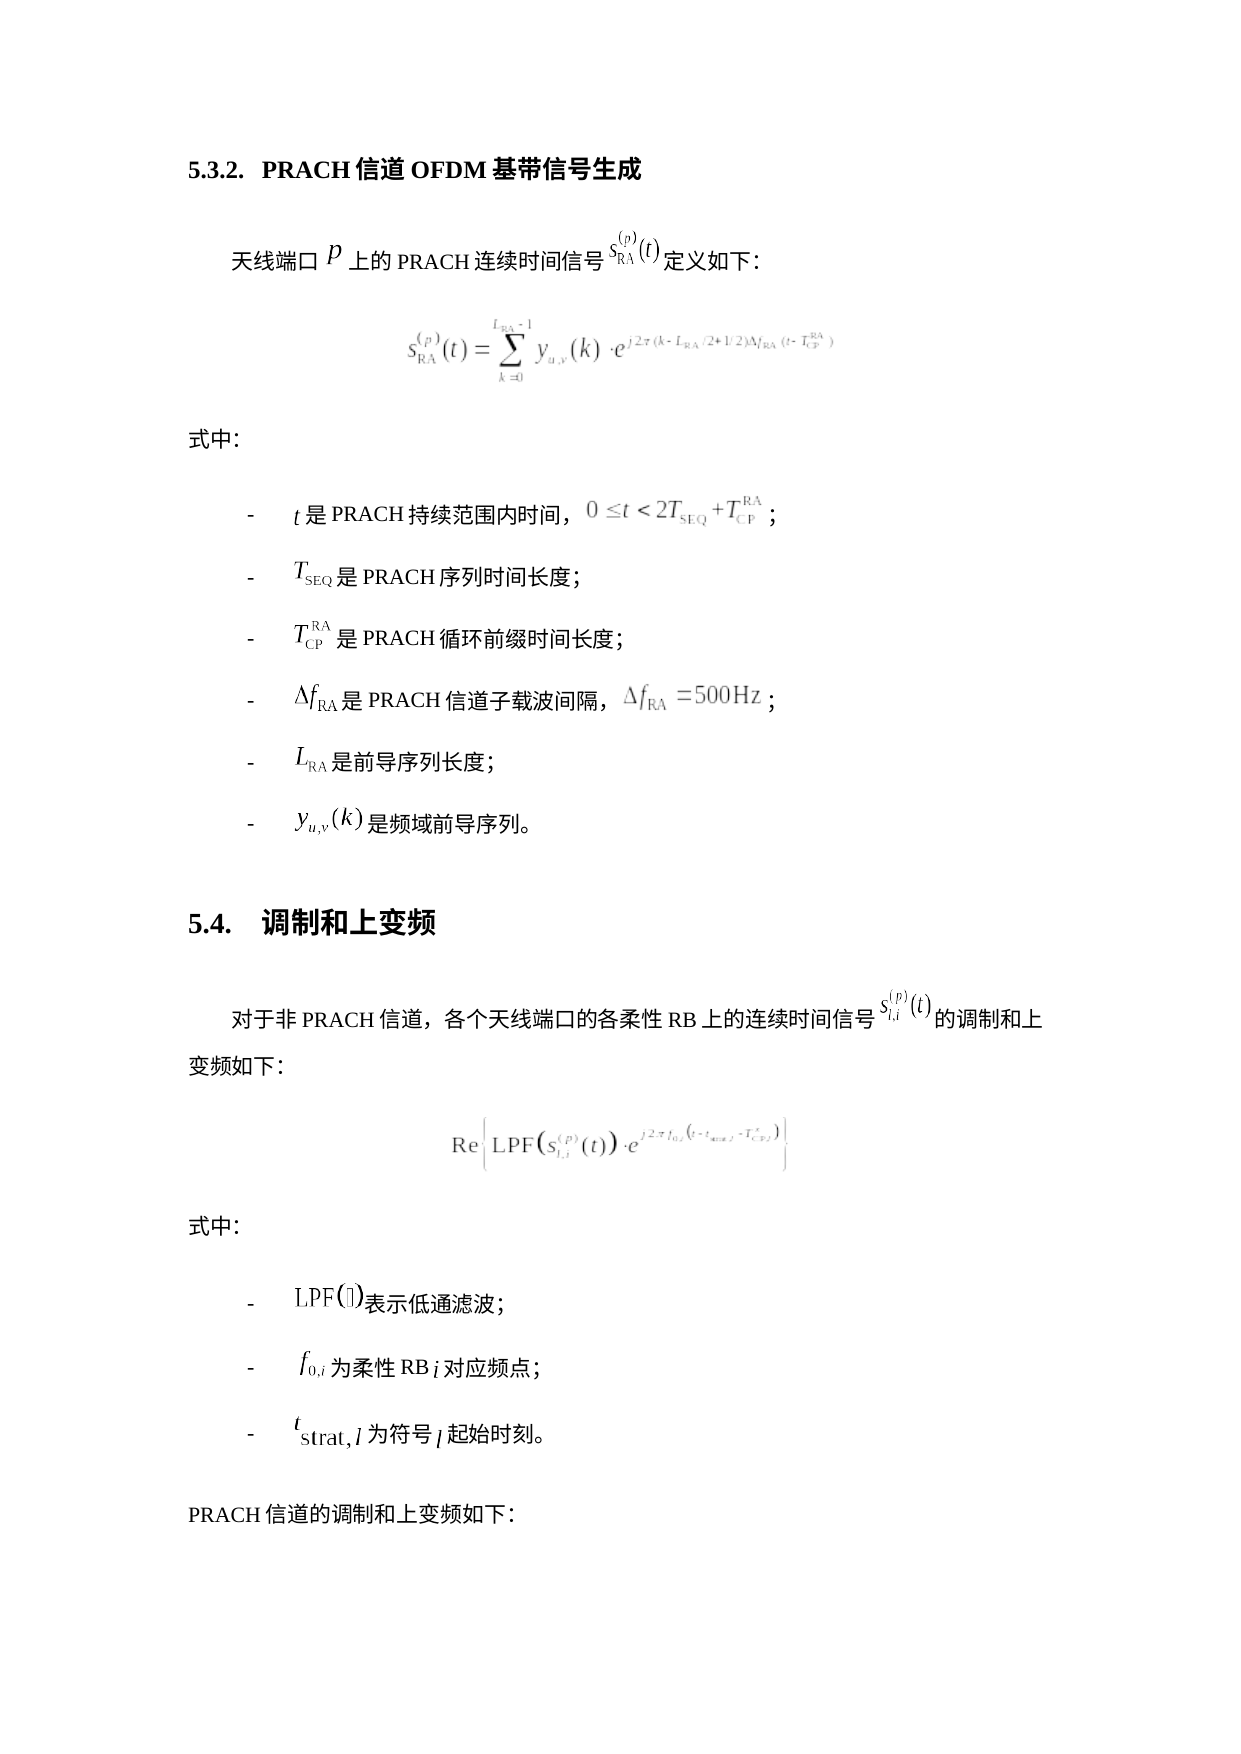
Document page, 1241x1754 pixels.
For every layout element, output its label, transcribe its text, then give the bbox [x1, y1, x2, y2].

text 式中： [188, 422, 1052, 453]
list 是频域前导序列。 [247, 800, 1052, 846]
subtitle 调制和上变频 [188, 899, 1052, 941]
list 是PRACH信道子载波间隔，； [247, 677, 1052, 722]
subtitle PRACH信道OFDM基带信号生成 [188, 150, 1052, 186]
list 为符号起始时刻。 [247, 1405, 1052, 1461]
list 为柔性RB对应频点； [247, 1343, 1052, 1389]
list 是PRACH持续范围内时间，； [247, 490, 1052, 537]
text PRACH信道的调制和上变频如下： [188, 1497, 1052, 1529]
text 天线端口上的PRACH连续时间信号定义如下： [188, 225, 1052, 275]
list 是前导序列长度； [247, 738, 1052, 784]
text 对于非PRACH信道，各个天线端口的各柔性RB上的连续时间信号的调制和上变频如下： [188, 983, 1052, 1081]
list 表示低通滤波； [247, 1277, 1052, 1328]
list 是PRACH循环前缀时间长度； [247, 615, 1052, 661]
text 式中： [188, 1209, 1052, 1241]
list 是PRACH序列时间长度； [247, 553, 1052, 599]
